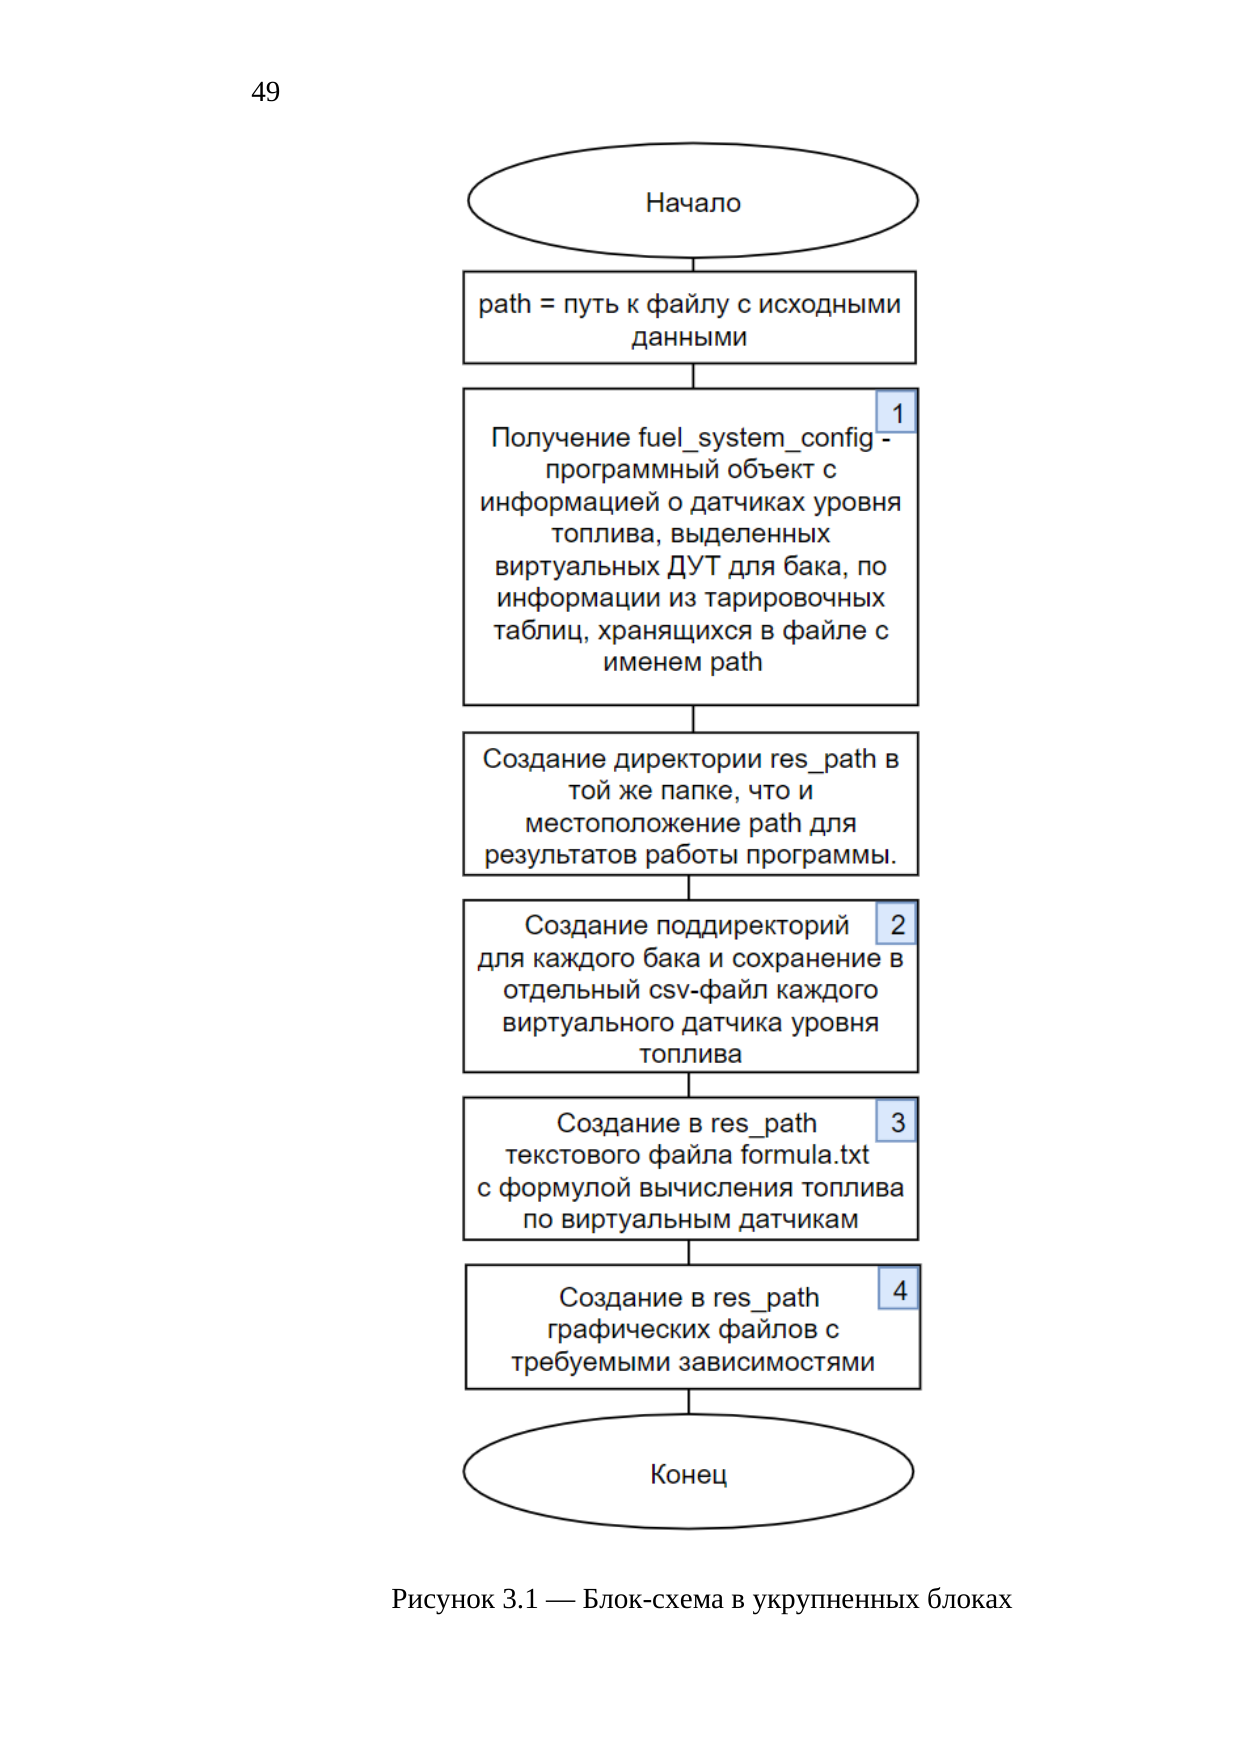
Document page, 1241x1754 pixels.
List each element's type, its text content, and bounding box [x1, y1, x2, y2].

picture [440, 140, 963, 1548]
list Рисунок 3.1 — Блок-схема в укрупненных блоках [252, 1581, 1152, 1615]
